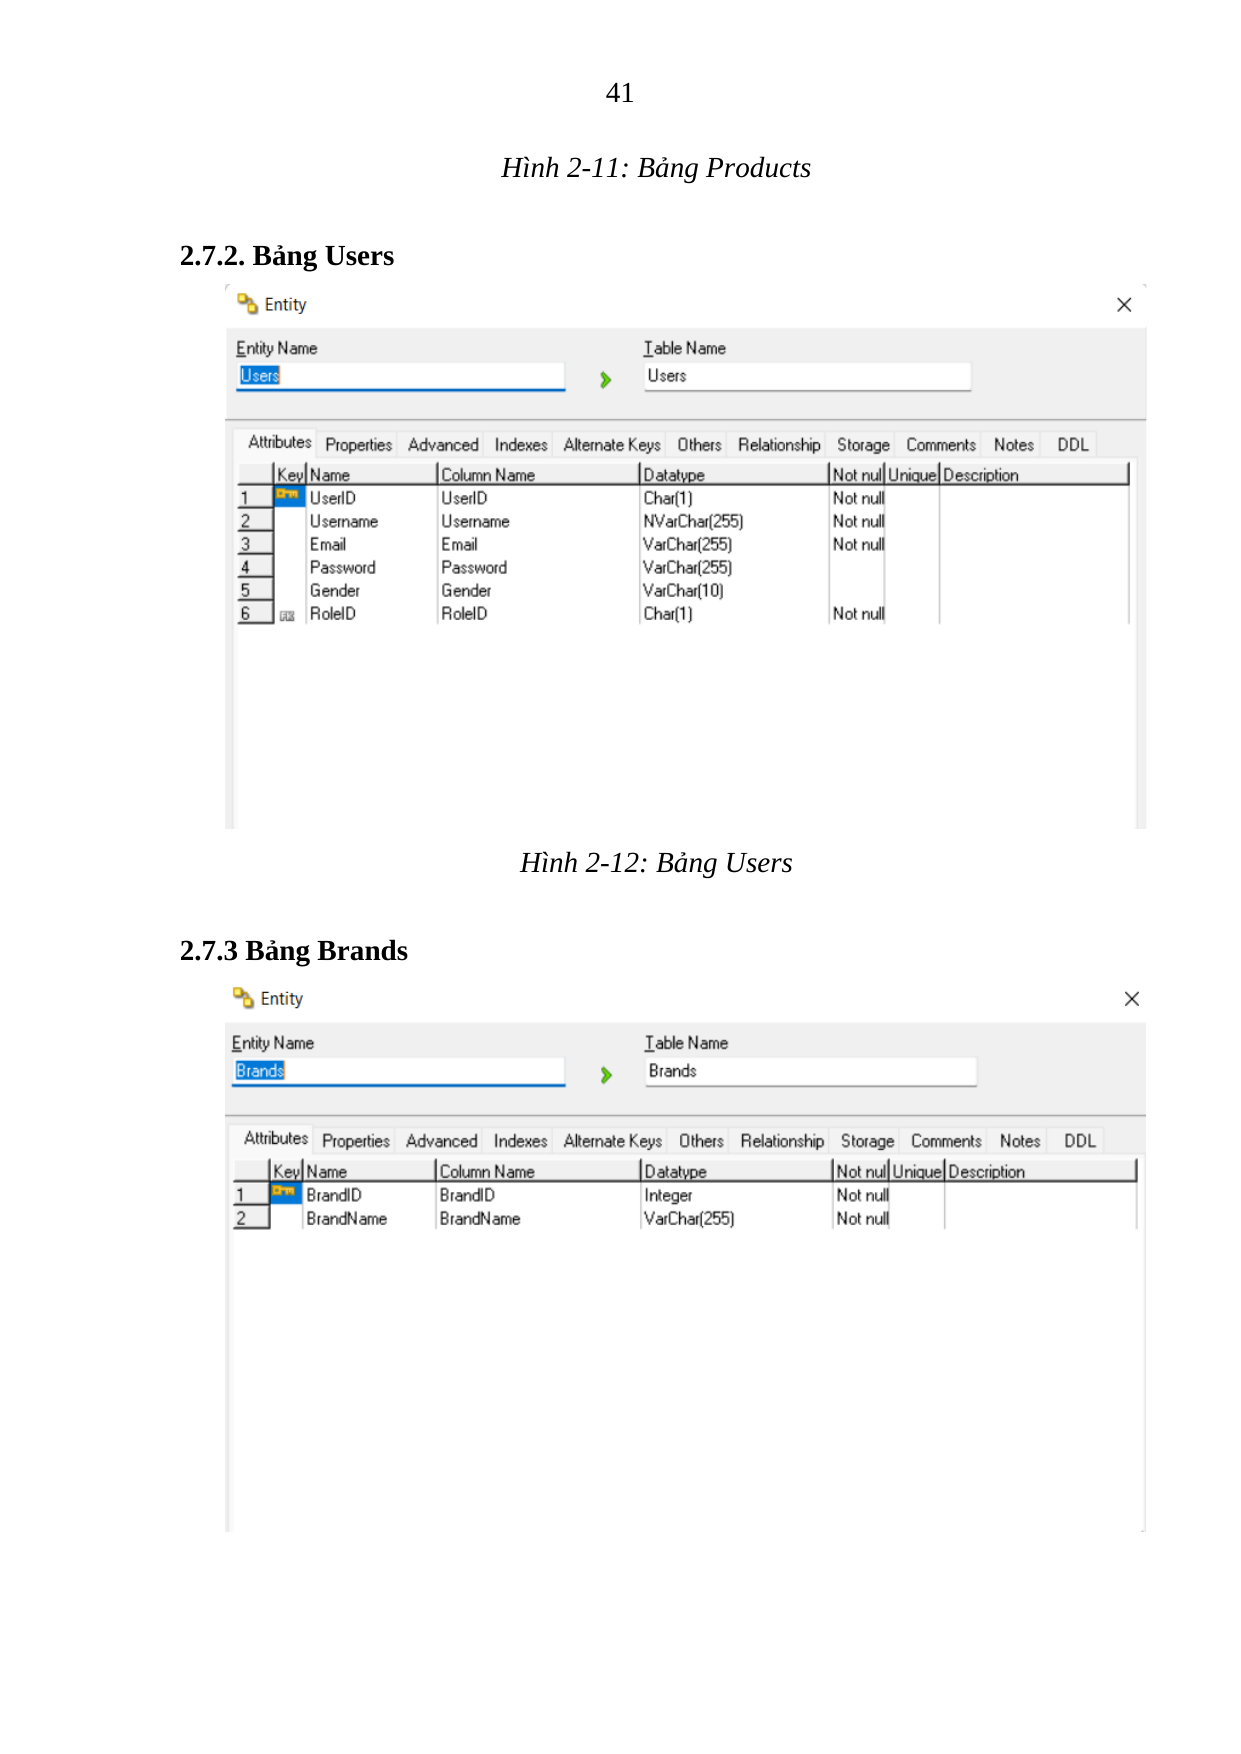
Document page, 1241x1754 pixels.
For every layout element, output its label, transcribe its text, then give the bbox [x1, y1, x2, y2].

picture [225, 284, 1147, 829]
picture [225, 980, 1147, 1532]
subtitle Hình 2-11: Bảng Products [150, 150, 1090, 183]
subtitle 2.7.3 Bảng Brands [150, 933, 1090, 967]
subtitle 2.7.2. Bảng Users [150, 238, 1090, 271]
subtitle Hình 2-12: Bảng Users [150, 845, 1090, 879]
